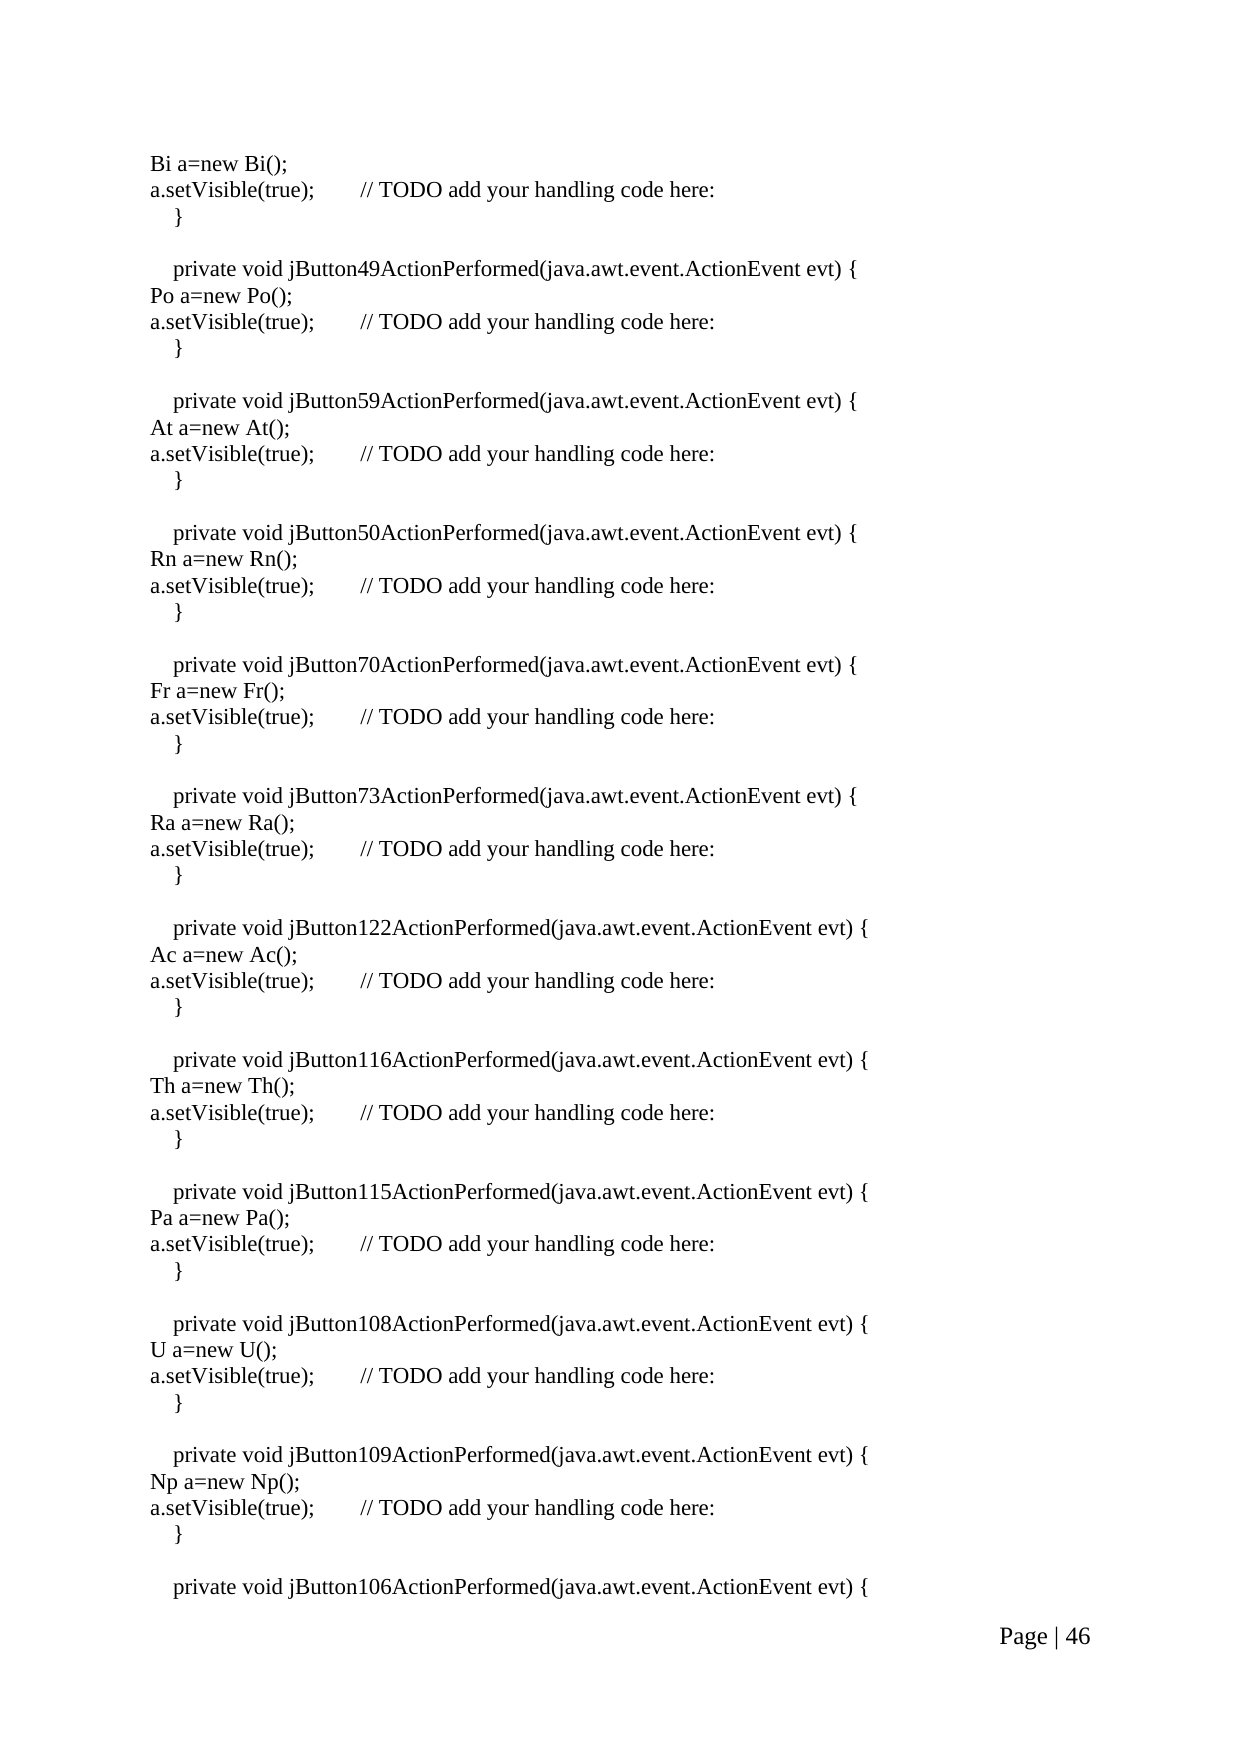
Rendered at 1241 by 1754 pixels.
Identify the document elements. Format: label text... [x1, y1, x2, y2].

text Ra a=new Ra(); [150, 809, 1090, 835]
text Th a=new Th(); [150, 1072, 1090, 1099]
text Bi a=new Bi(); [150, 150, 1090, 176]
text private void jButton59ActionPerformed(java.awt.event.ActionEvent evt) { [150, 387, 1090, 413]
text U a=new U(); [150, 1336, 1090, 1362]
text private void jButton49ActionPerformed(java.awt.event.ActionEvent evt) { [150, 255, 1090, 282]
text Np a=new Np(); [150, 1468, 1090, 1494]
text a.setVisible(true); // TODO add your handling code here: [150, 572, 1090, 598]
text private void jButton116ActionPerformed(java.awt.event.ActionEvent evt) { [150, 1046, 1090, 1072]
text } [150, 1389, 1090, 1415]
text a.setVisible(true); // TODO add your handling code here: [150, 835, 1090, 862]
text Pa a=new Pa(); [150, 1204, 1090, 1231]
text } [150, 993, 1090, 1020]
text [150, 1494, 1090, 1520]
text private void jButton50ActionPerformed(java.awt.event.ActionEvent evt) { [150, 519, 1090, 545]
text At a=new At(); [150, 413, 1090, 440]
text Fr a=new Fr(); [150, 677, 1090, 703]
text } [150, 203, 1090, 229]
text a.setVisible(true); // TODO add your handling code here: [150, 1362, 1090, 1389]
text } [150, 598, 1090, 624]
text } [150, 730, 1090, 756]
text a.setVisible(true); // TODO add your handling code here: [150, 440, 1090, 466]
text Po a=new Po(); [150, 282, 1090, 308]
text a.setVisible(true); // TODO add your handling code here: [150, 967, 1090, 993]
text private void jButton106ActionPerformed(java.awt.event.ActionEvent evt) { [150, 1573, 1090, 1599]
text a.setVisible(true); // TODO add your handling code here: [150, 308, 1090, 334]
text a.setVisible(true); // TODO add your handling code here: [150, 1099, 1090, 1125]
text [150, 176, 1090, 203]
text } [150, 466, 1090, 493]
text Ac a=new Ac(); [150, 941, 1090, 967]
text } [150, 1520, 1090, 1547]
text Rn a=new Rn(); [150, 545, 1090, 572]
text private void jButton108ActionPerformed(java.awt.event.ActionEvent evt) { [150, 1309, 1090, 1336]
text } [150, 334, 1090, 361]
text a.setVisible(true); // TODO add your handling code here: [150, 1231, 1090, 1257]
text private void jButton115ActionPerformed(java.awt.event.ActionEvent evt) { [150, 1178, 1090, 1204]
text } [150, 862, 1090, 888]
text private void jButton122ActionPerformed(java.awt.event.ActionEvent evt) { [150, 914, 1090, 941]
text } [150, 1257, 1090, 1283]
text a.setVisible(true); // TODO add your handling code here: [150, 703, 1090, 730]
text private void jButton70ActionPerformed(java.awt.event.ActionEvent evt) { [150, 651, 1090, 677]
text private void jButton109ActionPerformed(java.awt.event.ActionEvent evt) { [150, 1441, 1090, 1468]
text } [150, 1125, 1090, 1151]
text private void jButton73ActionPerformed(java.awt.event.ActionEvent evt) { [150, 782, 1090, 809]
